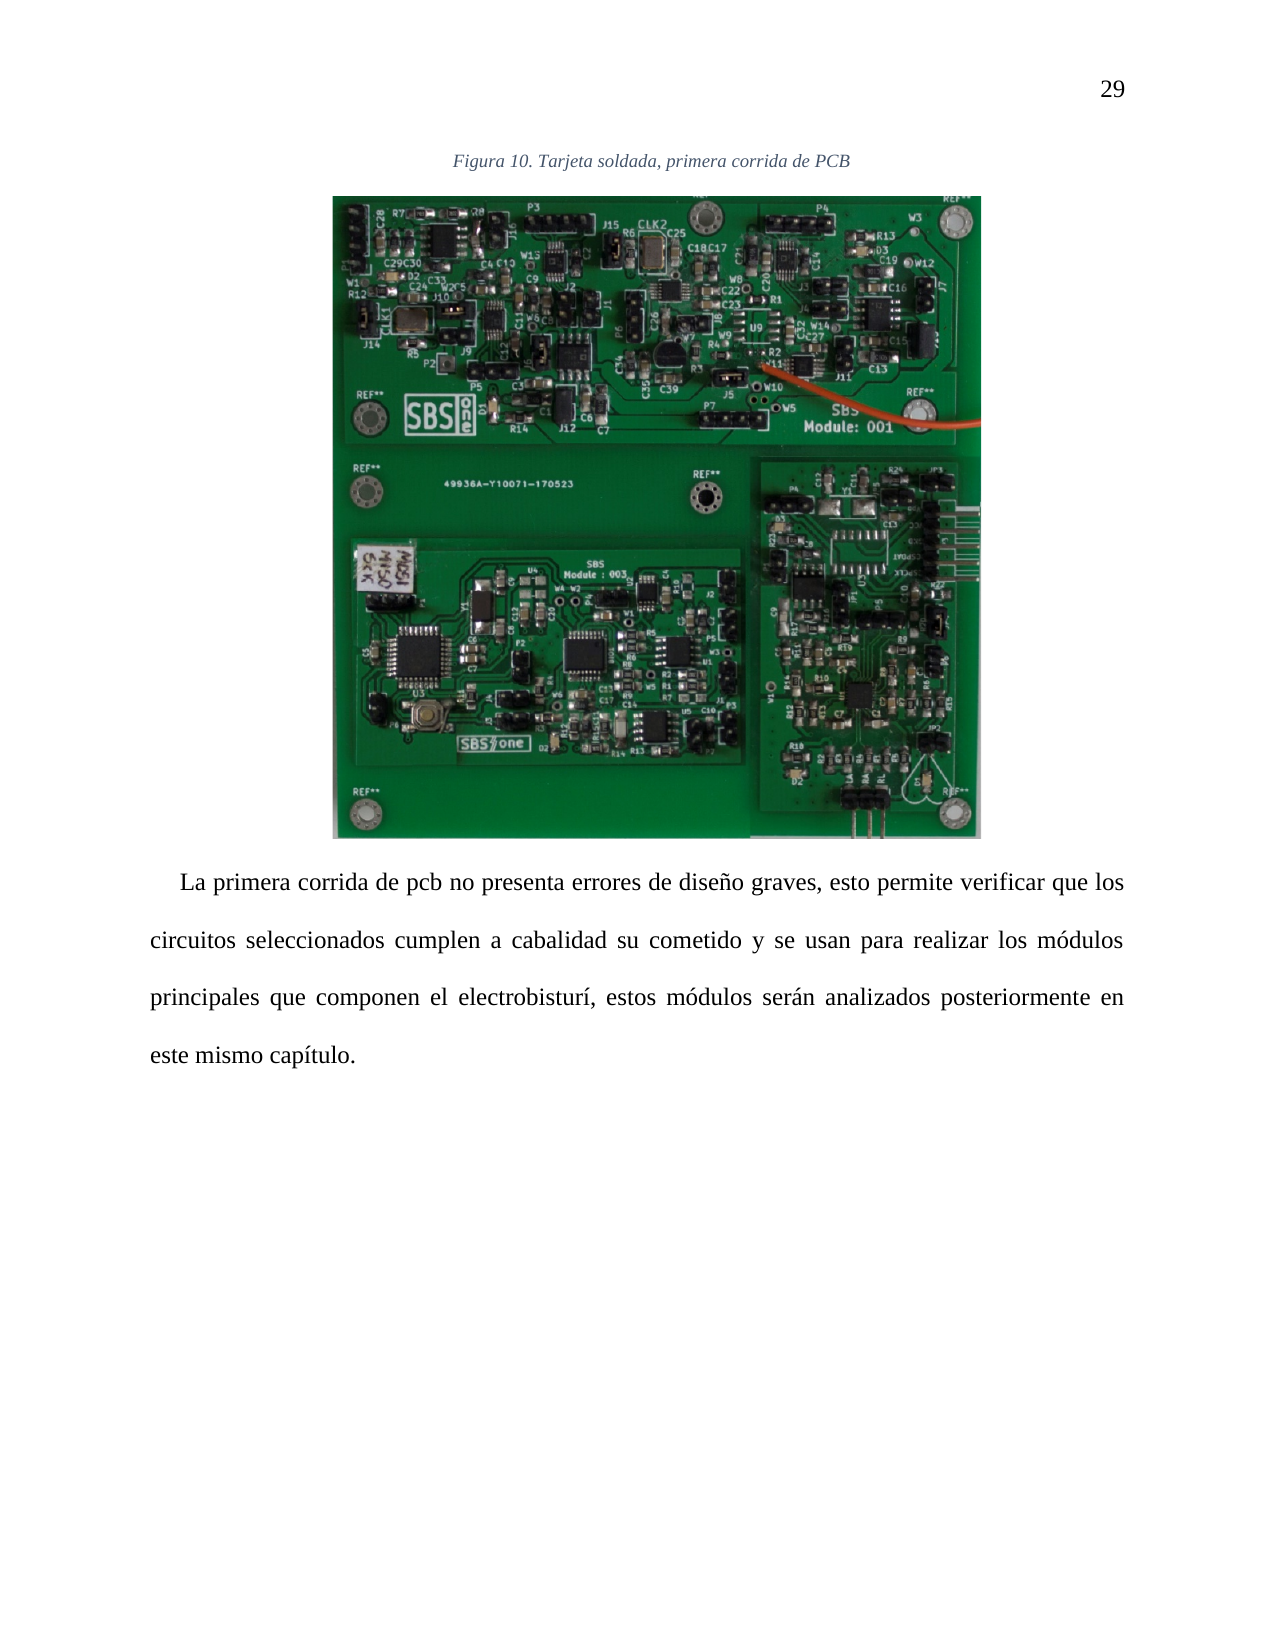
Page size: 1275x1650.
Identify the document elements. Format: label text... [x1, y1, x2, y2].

picture [332, 196, 982, 839]
text La primera corrida de pcb no presenta errores de diseño graves, esto permite verificar que los circuitos seleccionados cumplen a cabalidad su cometido y se usan para realizar los módulos principales que componen el electrobisturí, estos módulos serán analizados posteriormente en este mismo capítulo. [150, 867, 1125, 1068]
text Figura 10. Tarjeta soldada, primera corrida de PCB [150, 150, 1125, 172]
